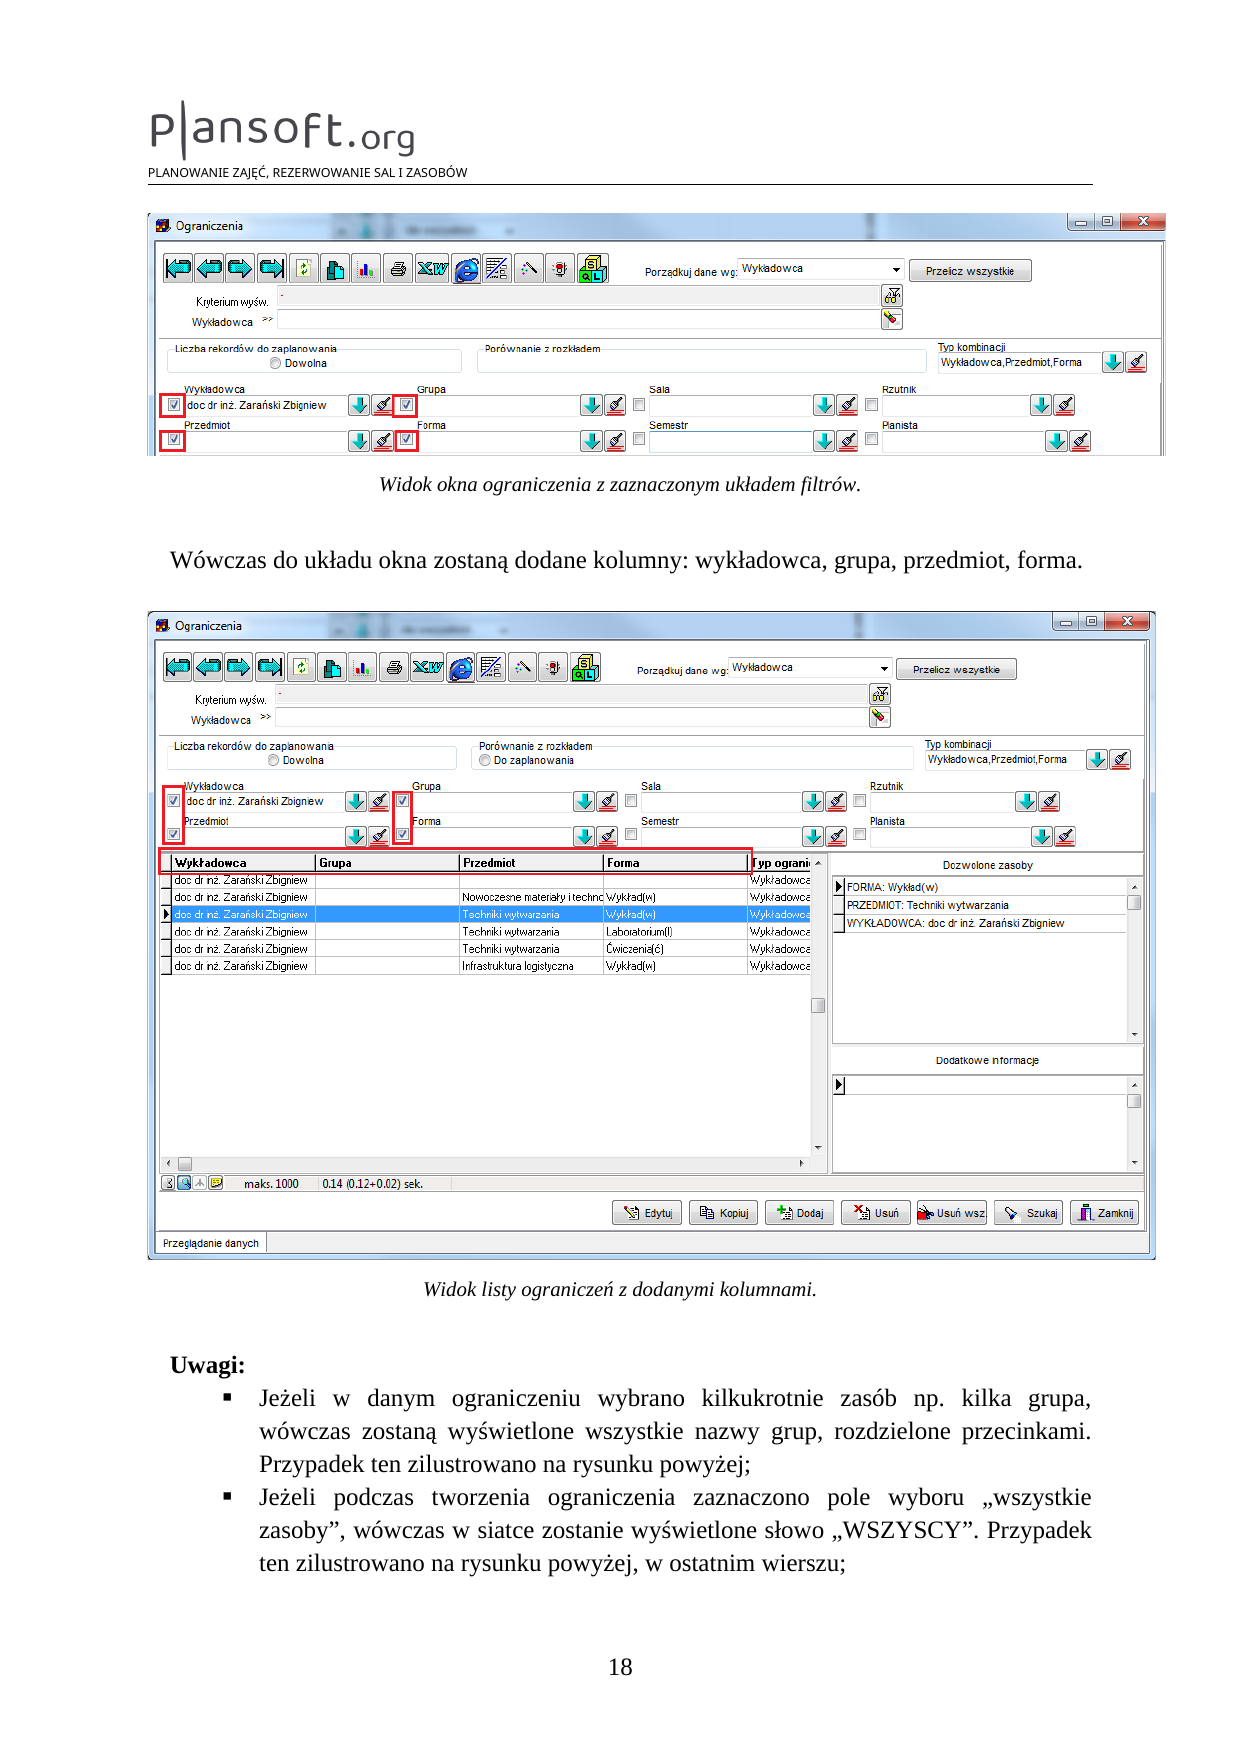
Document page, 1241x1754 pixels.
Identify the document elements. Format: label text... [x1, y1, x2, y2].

picture [147, 213, 1166, 456]
picture [147, 73, 418, 165]
list Jeżeli w danym ograniczeniu wybrano kilkukrotnie zasób np. kilka grupa, wówczas zostaną wyświetlone wszystkie nazwy grup, rozdzielone przecinkami. Przypadek ten zilustrowano na rysunku powyżej; [221, 1383, 1093, 1478]
list Jeżeli podczas tworzenia ograniczenia zaznaczono pole wyboru „wszystkie zasoby”, wówczas w siatce zostanie wyświetlone słowo „WSZYSCY”. Przypadek ten zilustrowano na rysunku powyżej, w ostatnim wierszu; [221, 1482, 1093, 1577]
text Widok okna ograniczenia z zaznaczonym układem filtrów. [148, 472, 1093, 496]
text Widok listy ograniczeń z dodanymi kolumnami. [148, 1277, 1093, 1301]
text Uwagi: [148, 1350, 1093, 1378]
text Wówczas do układu okna zostaną dodane kolumny: wykładowca, grupa, przedmiot, forma. [148, 545, 1093, 574]
picture [147, 611, 1156, 1260]
